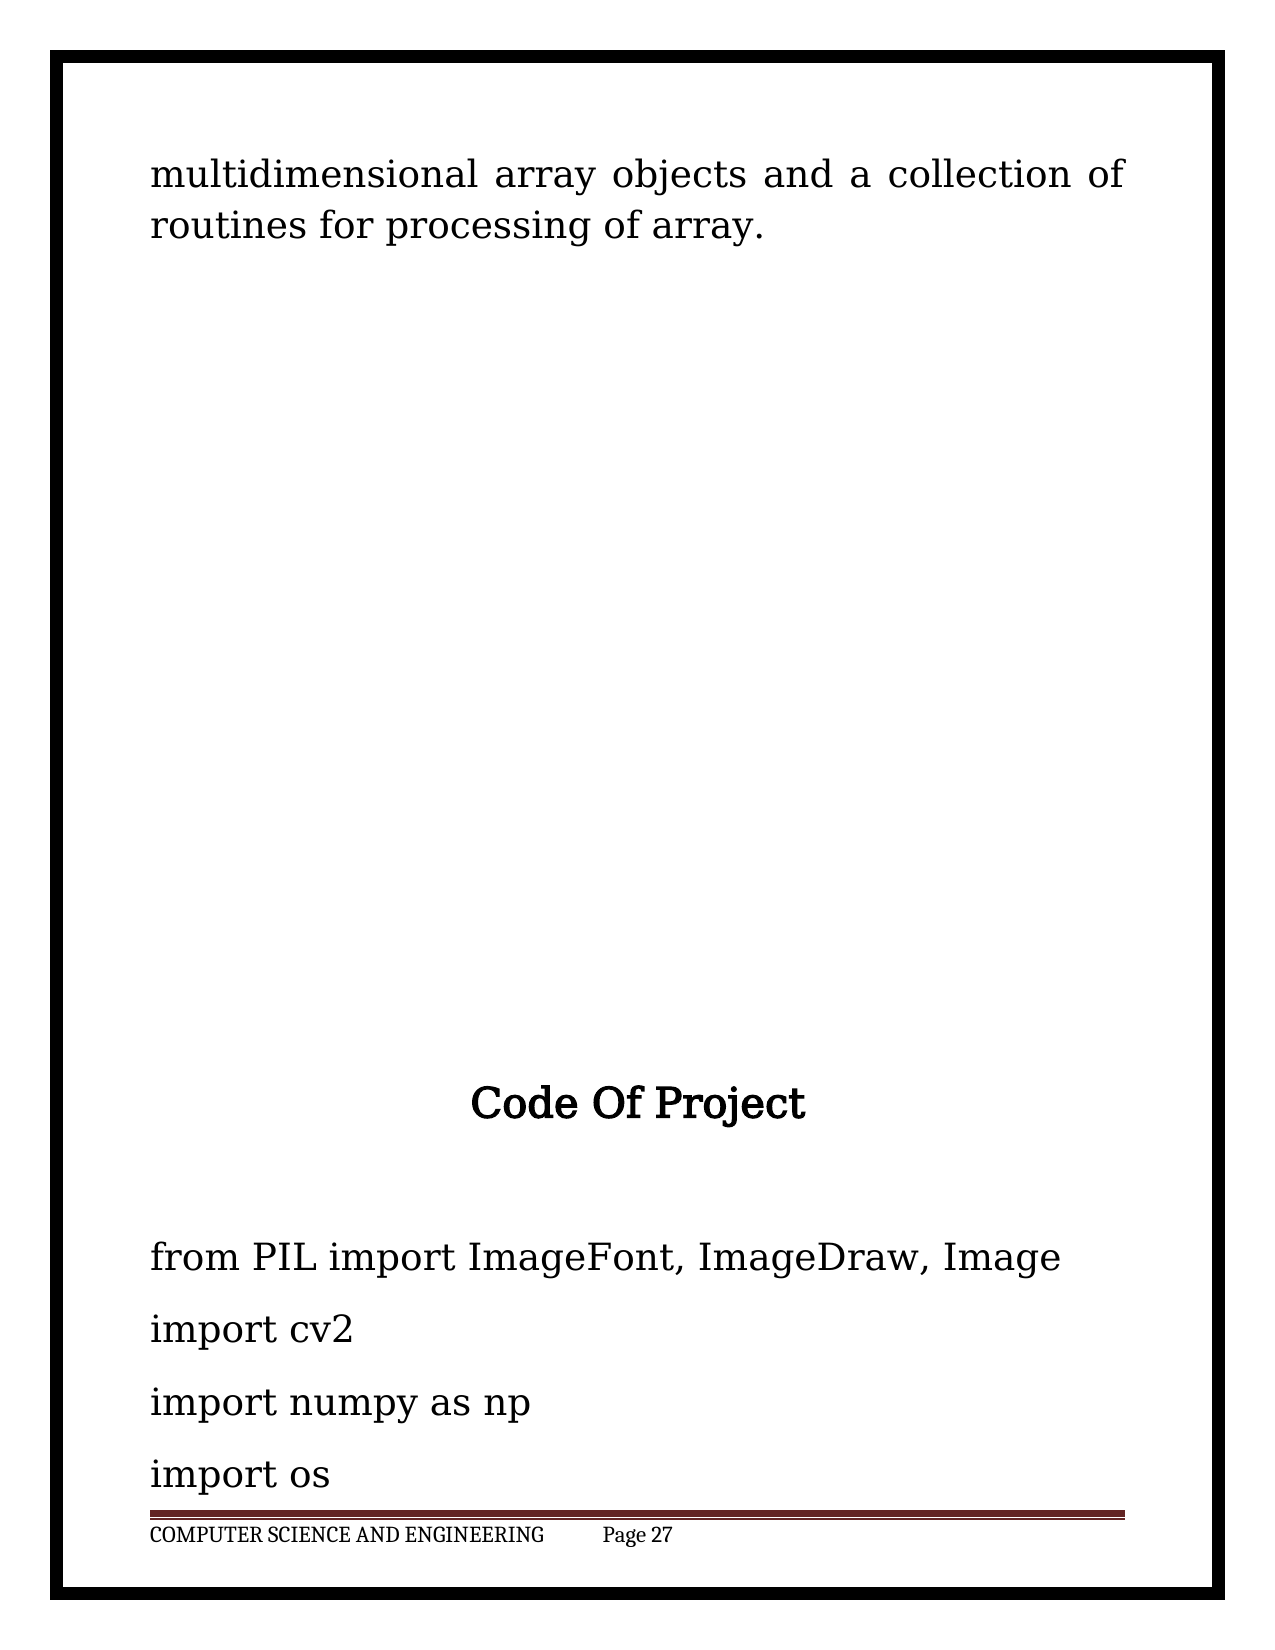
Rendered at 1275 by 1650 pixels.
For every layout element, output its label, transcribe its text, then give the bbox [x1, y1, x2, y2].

text from PIL import ImageFont, ImageDraw, Image [150, 1233, 1125, 1278]
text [150, 150, 1125, 247]
text import cv2 [150, 1305, 1125, 1350]
text import numpy as np [150, 1378, 1125, 1423]
text import os [150, 1450, 1125, 1495]
text Code Of Project [150, 1076, 1125, 1126]
